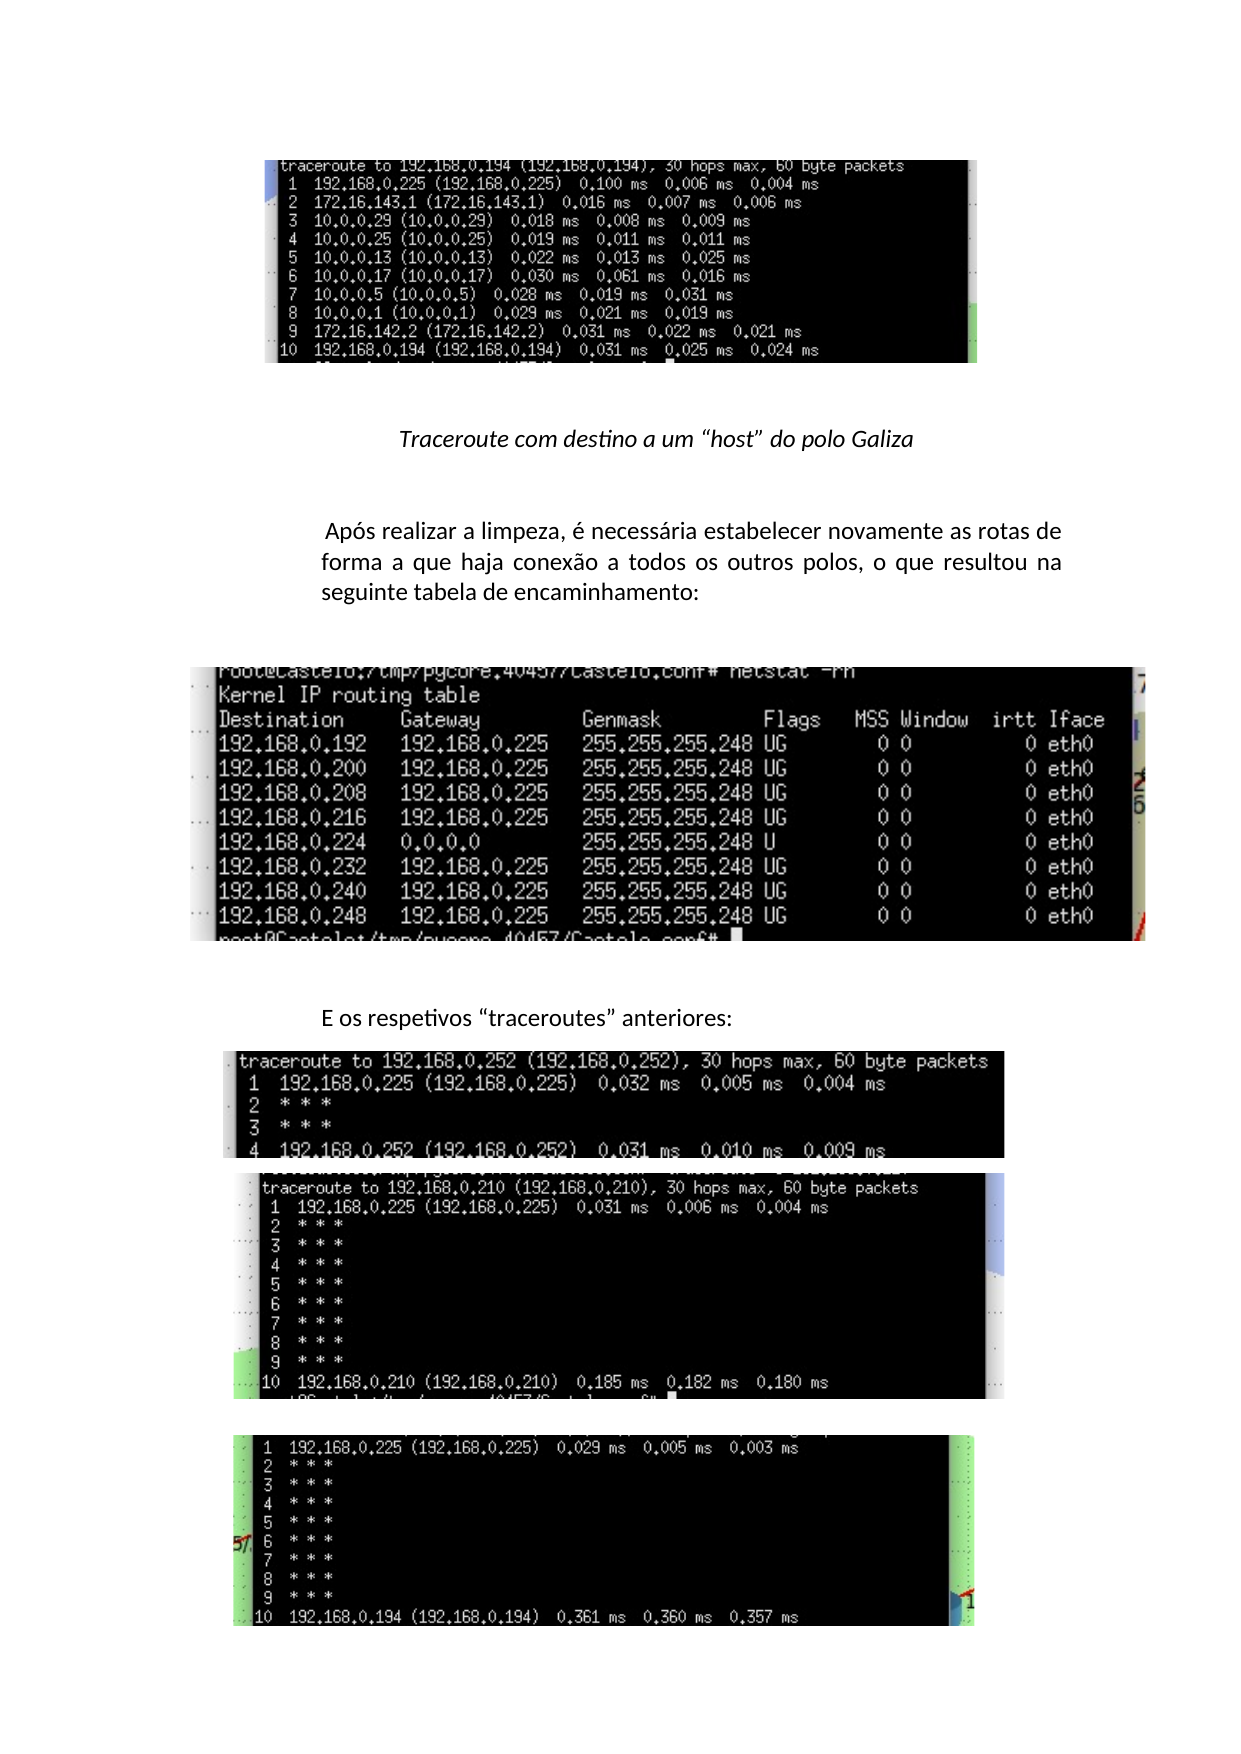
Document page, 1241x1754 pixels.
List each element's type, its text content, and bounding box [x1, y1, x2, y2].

text Após realizar a limpeza, é necessária estabelecer novamente as rotas de forma a que haja conexão a todos os outros polos, o que resultou na seguinte tabela de encaminhamento: [321, 515, 1063, 607]
text E os respetivos “traceroutes” anteriores: [321, 1002, 1063, 1032]
picture [233, 1435, 975, 1626]
picture [264, 160, 978, 363]
picture [233, 1173, 1005, 1399]
picture [223, 1051, 1005, 1158]
picture [190, 667, 1146, 941]
text Traceroute com destino a um “host” do polo Galiza [177, 424, 1063, 454]
